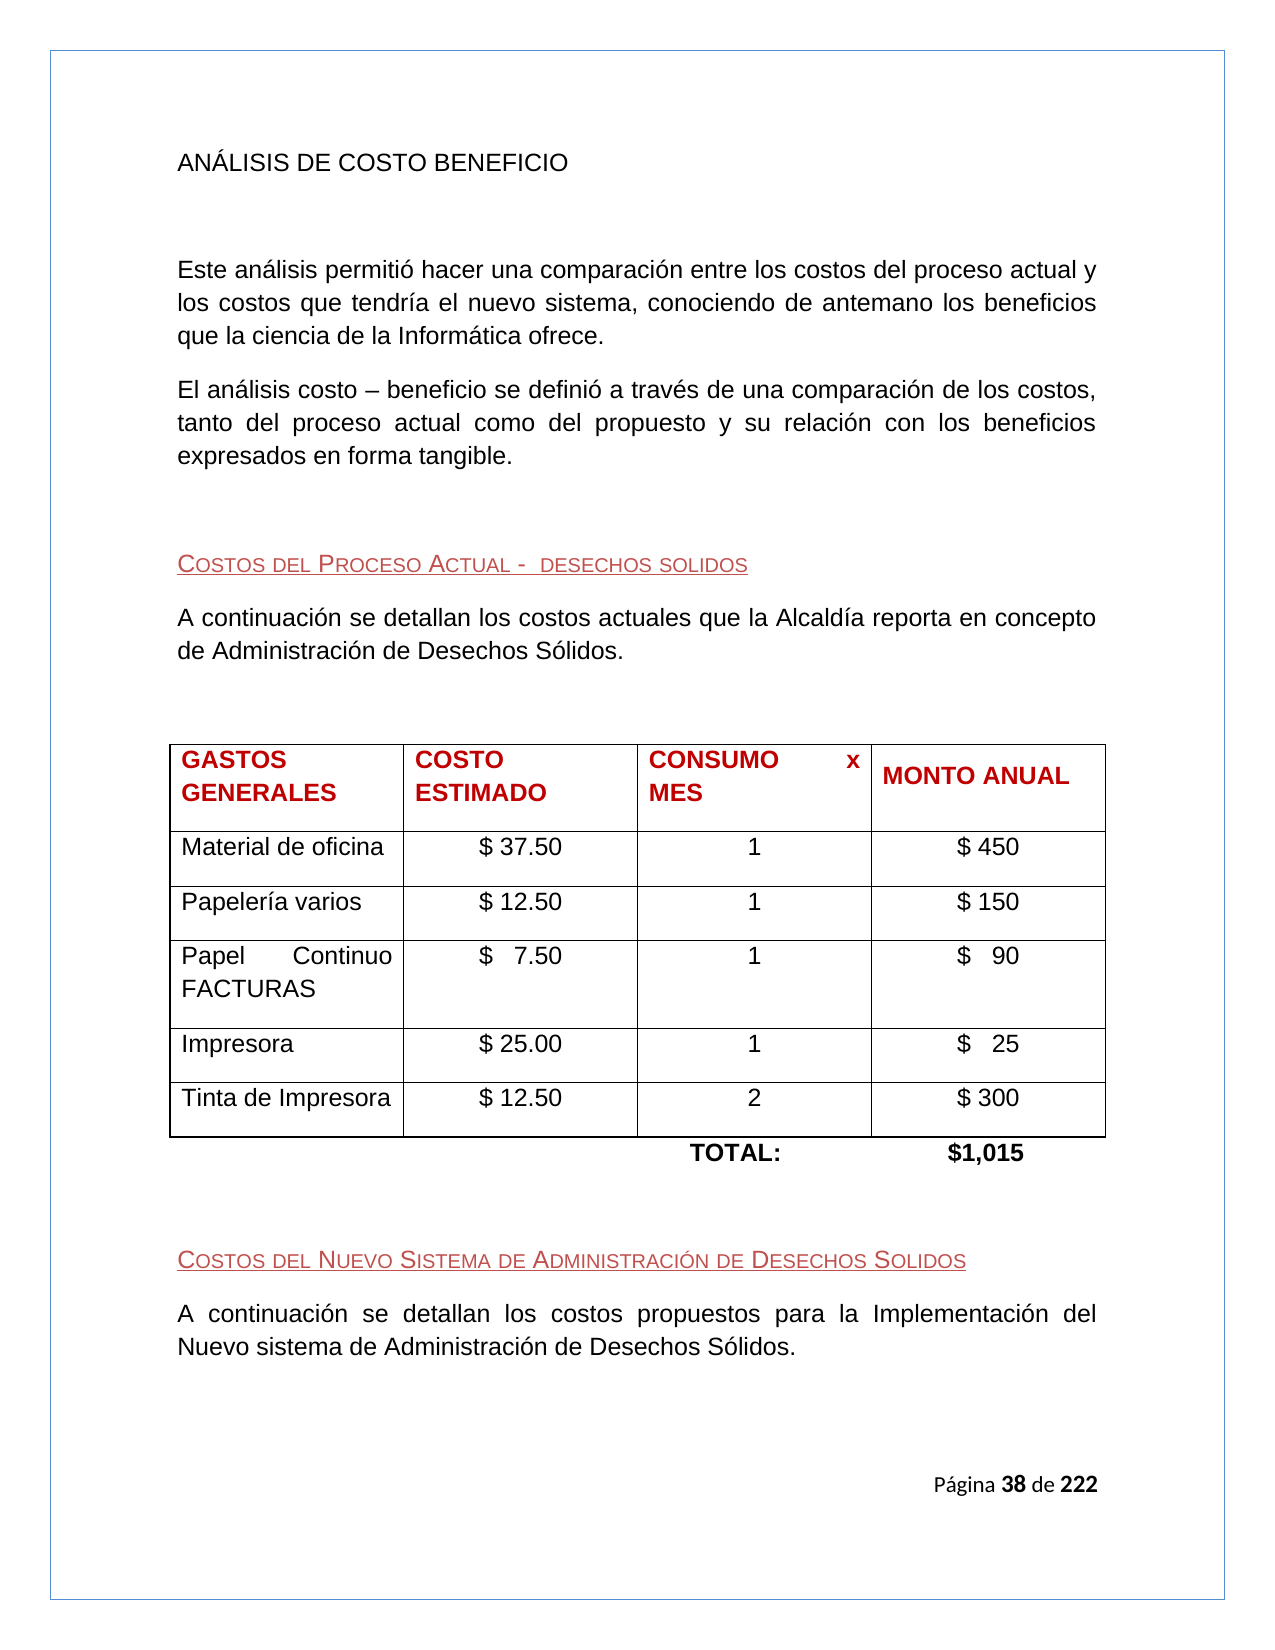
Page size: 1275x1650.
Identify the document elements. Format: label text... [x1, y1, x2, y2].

text Costos del Nuevo Sistema de Administración de Desechos Solidos [177, 1245, 1098, 1274]
table_header CONSUMO x MES [638, 745, 871, 831]
table_cell Impresora [171, 1029, 403, 1082]
table_cell 1 [638, 887, 871, 940]
table_cell 1 [638, 832, 871, 886]
table_cell $ 37.50 [404, 832, 637, 886]
table_cell Material de oficina [171, 832, 403, 886]
table_cell $ 150 [872, 887, 1105, 940]
table_cell $ 25.00 [404, 1029, 637, 1082]
text A continuación se detallan los costos propuestos para la Implementación del Nuevo sistema de Administración de Desechos Sólidos. [177, 1299, 1098, 1361]
table_cell 1 [638, 1029, 871, 1082]
text TOTAL: $1,015 [177, 1138, 1098, 1166]
table_header MONTO ANUAL [872, 745, 1105, 831]
table_cell $ 25 [872, 1029, 1105, 1082]
table_cell 1 [638, 941, 871, 1027]
table_cell $ 90 [872, 941, 1105, 1027]
table_header COSTO ESTIMADO [404, 745, 637, 831]
text ANÁLISIS DE COSTO BENEFICIO [177, 148, 1098, 176]
table_cell $ 300 [872, 1083, 1105, 1136]
table_cell Papel Continuo FACTURAS [171, 941, 403, 1027]
text El análisis costo – beneficio se definió a través de una comparación de los costos, tanto del proceso actual como del propuesto y su relación con los beneficios expresados en forma tangible. [177, 375, 1098, 470]
text Costos del Proceso Actual - desechos solidos [177, 549, 1098, 578]
table_cell $ 12.50 [404, 1083, 637, 1136]
table_cell $ 450 [872, 832, 1105, 886]
text Este análisis permitió hacer una comparación entre los costos del proceso actual y los costos que tendría el nuevo sistema, conociendo de antemano los beneficios que la ciencia de la Informática ofrece. [177, 255, 1098, 350]
table_cell 2 [638, 1083, 871, 1136]
table_cell Papelería varios [171, 887, 403, 940]
table_cell Tinta de Impresora [171, 1083, 403, 1136]
table_cell $ 12.50 [404, 887, 637, 940]
table_cell $ 7.50 [404, 941, 637, 1027]
text A continuación se detallan los costos actuales que la Alcaldía reporta en concepto de Administración de Desechos Sólidos. [177, 603, 1098, 664]
table_header GASTOS GENERALES [171, 745, 403, 831]
